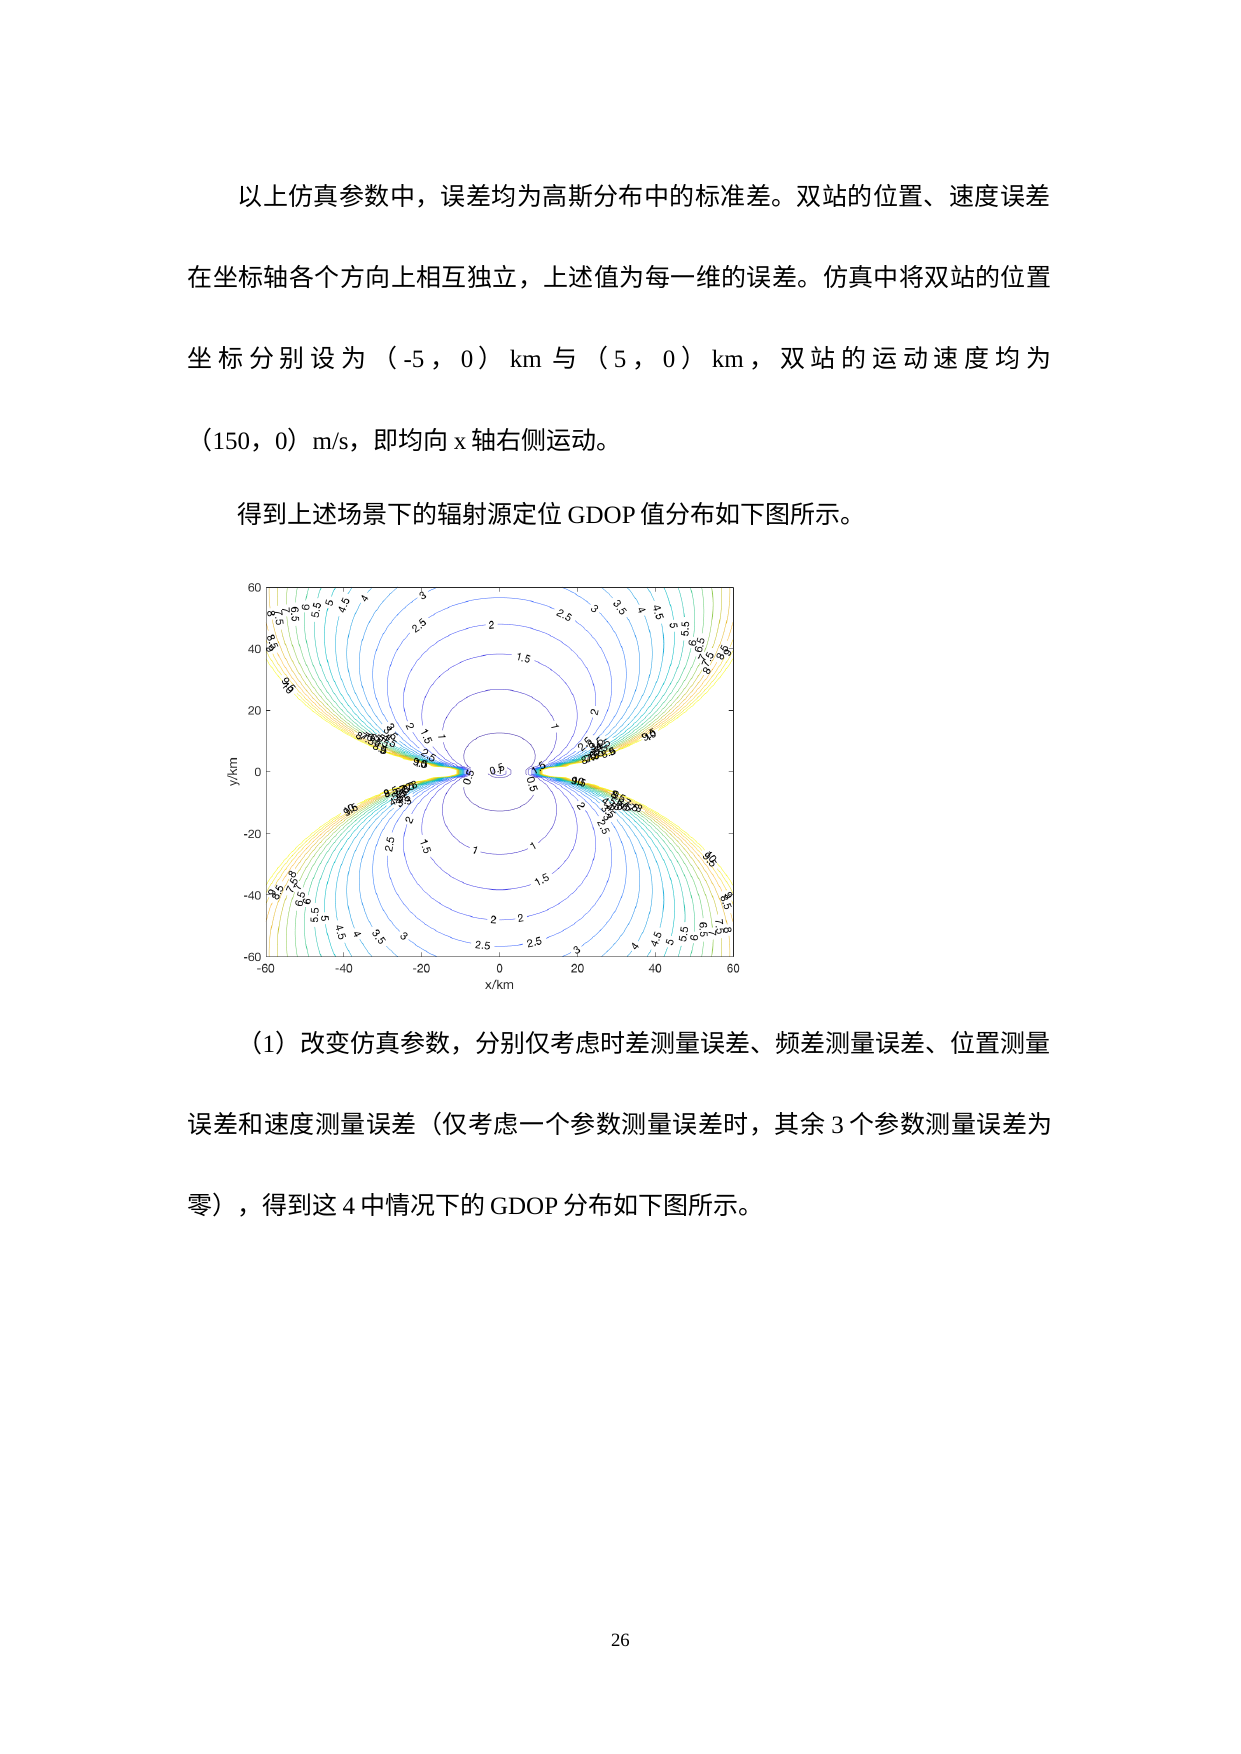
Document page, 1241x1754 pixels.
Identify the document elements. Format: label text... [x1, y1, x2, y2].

picture [187, 553, 790, 1006]
text （1）改变仿真参数，分别仅考虑时差测量误差、频差测量误差、位置测量误差和速度测量误差（仅考虑一个参数测量误差时，其余3个参数测量误差为零），得到这4中情况下的GDOP分布如下图所示。 [187, 1009, 1053, 1236]
text 得到上述场景下的辐射源定位GDOP值分布如下图所示。 [187, 480, 1053, 545]
text 以上仿真参数中，误差均为高斯分布中的标准差。双站的位置、速度误差在坐标轴各个方向上相互独立，上述值为每一维的误差。仿真中将双站的位置坐标分别设为（-5，0）km与（5，0）km，双站的运动速度均为（150，0）m/s，即均向x轴右侧运动。 [187, 162, 1053, 471]
